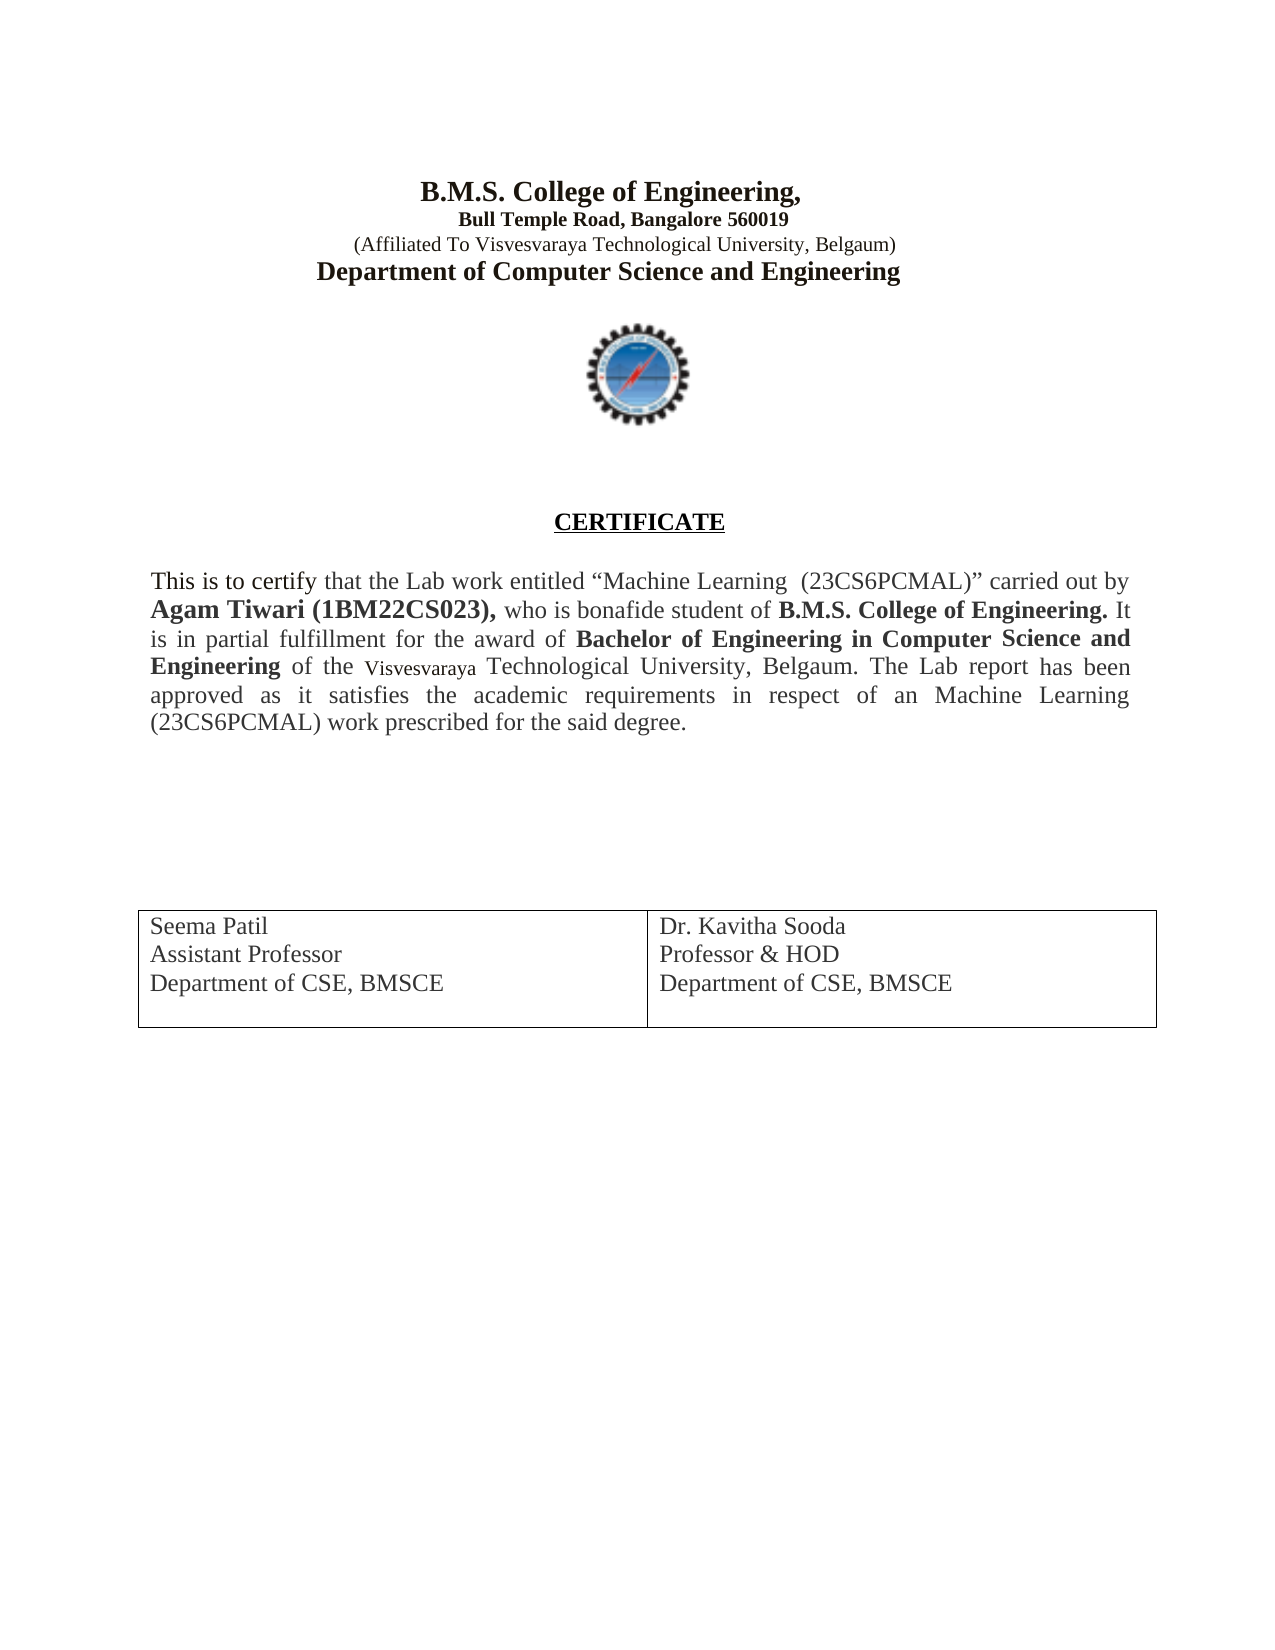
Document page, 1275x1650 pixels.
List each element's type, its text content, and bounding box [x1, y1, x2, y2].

picture [583, 322, 692, 430]
text This is to certify that the Lab work entitled “Machine Learning (23CS6PCMAL)” carried out by Agam Tiwari (1BM22CS023), who is bonafide student of B.M.S. College of Engineering. It is in partial fulfillment for the award of Bachelor of Engineering in Computer Science and Engineering of the Visvesvaraya Technological University, Belgaum. The Lab report has been approved as it satisfies the academic requirements in respect of an Machine Learning (23CS6PCMAL) work prescribed for the said degree. [150, 567, 1131, 736]
text Bull Temple Road, Bangalore 560019 [203, 207, 1044, 231]
text B.M.S. College of Engineering, [420, 174, 1162, 207]
subtitle CERTIFICATE [203, 507, 1077, 536]
text (Affiliated To Visvesvaraya Technological University, Belgaum) [203, 231, 1047, 256]
text Department of Computer Science and Engineering [203, 256, 1014, 287]
